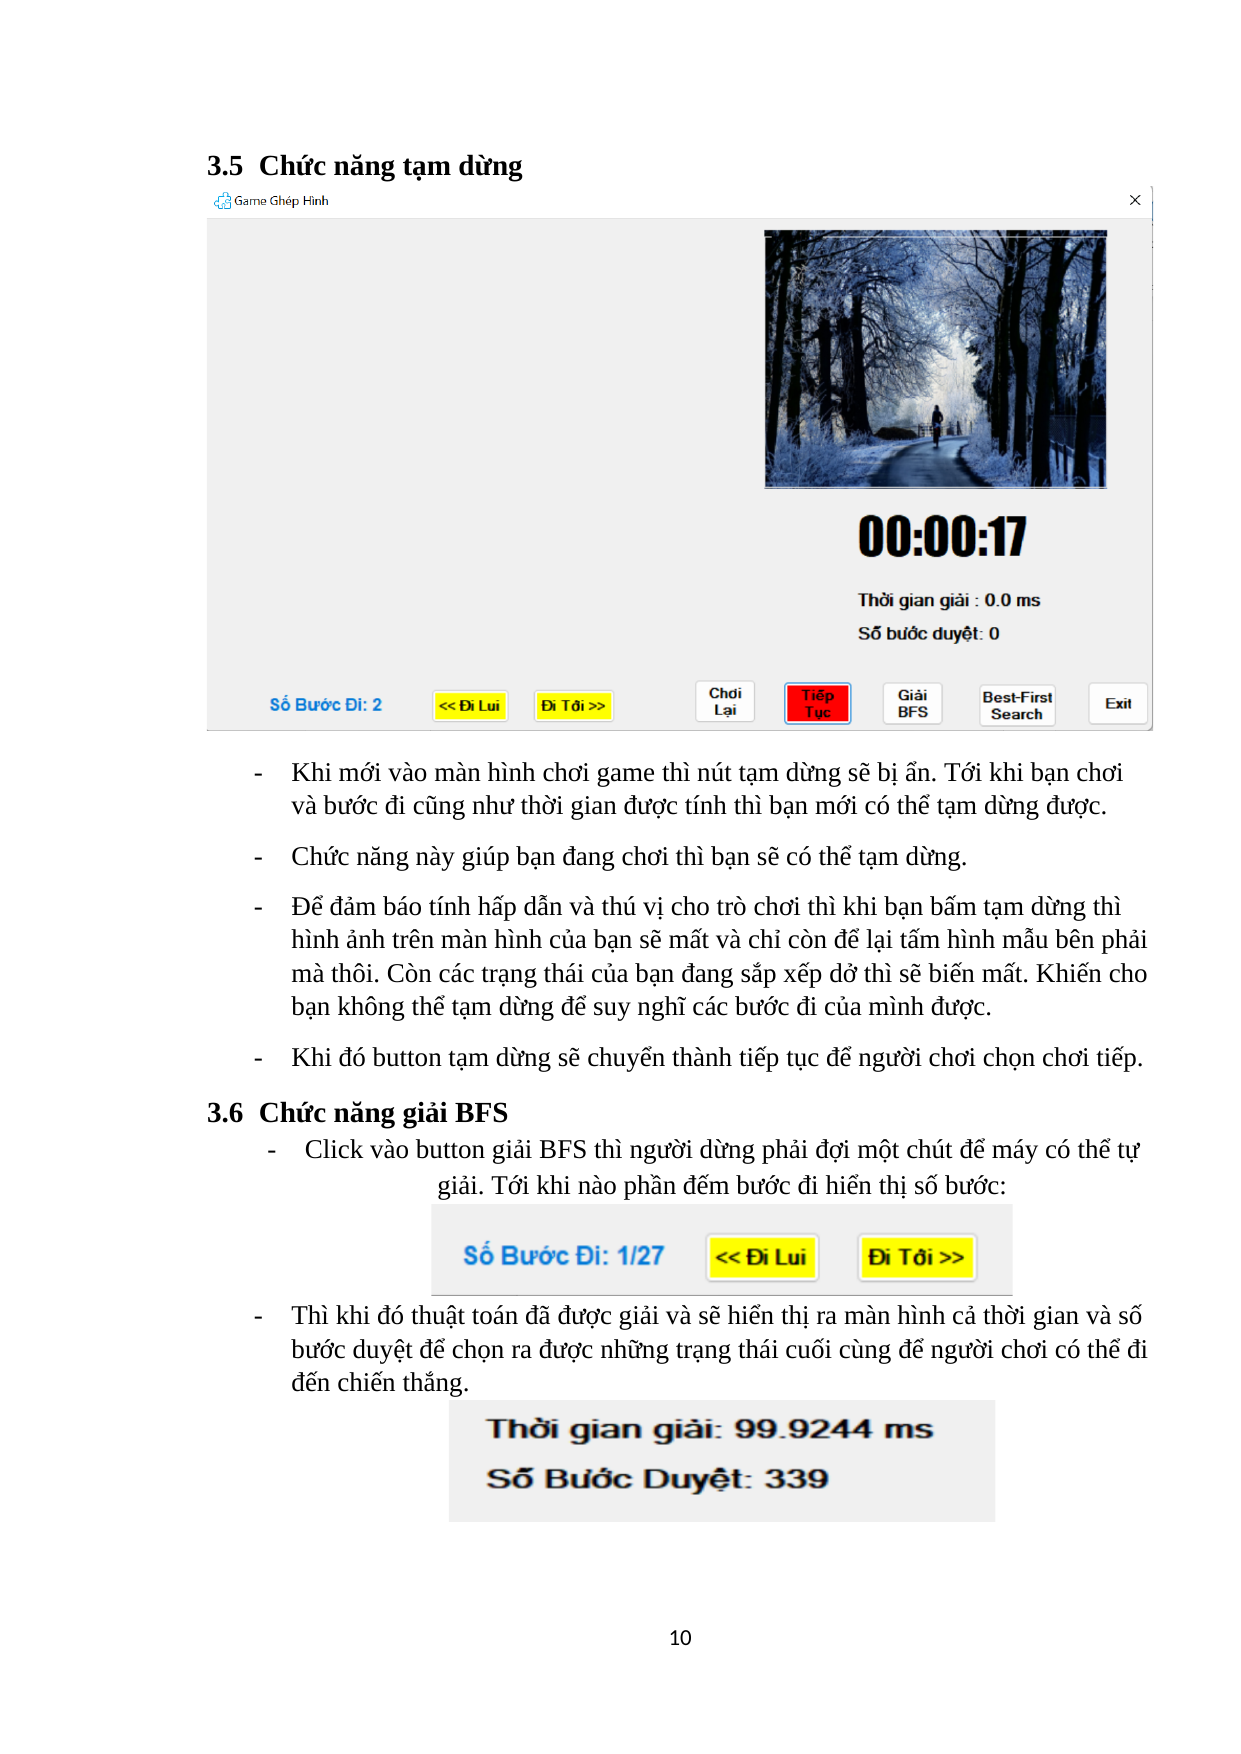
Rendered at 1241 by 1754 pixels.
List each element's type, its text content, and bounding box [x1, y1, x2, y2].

list Khi mới vào màn hình chơi game thì nút tạm dừng sẽ bị ẩn. Tới khi bạn chơi và bước đi cũng như thời gian được tính thì bạn mới có thể tạm dừng được. [254, 756, 1153, 821]
picture [431, 1204, 1013, 1296]
list Khi đó button tạm dừng sẽ chuyển thành tiếp tục để người chơi chọn chơi tiếp. [254, 1041, 1153, 1072]
picture [448, 1400, 996, 1522]
list Để đảm báo tính hấp dẫn và thú vị cho trò chơi thì khi bạn bấm tạm dừng thì hình ảnh trên màn hình của bạn sẽ mất và chỉ còn để lại tấm hình mẫu bên phải mà thôi. Còn các trạng thái của bạn đang sắp xếp dở thì sẽ biến mất. Khiến cho bạn không thể tạm dừng để suy nghĩ các bước đi của mình được. [254, 890, 1153, 1022]
subtitle Chức năng tạm dừng [207, 148, 1153, 181]
list Chức năng này giúp bạn đang chơi thì bạn sẽ có thể tạm dừng. [254, 840, 1153, 871]
subtitle Chức năng giải BFS [207, 1095, 1153, 1129]
picture [206, 186, 1154, 731]
list Thì khi đó thuật toán đã được giải và sẽ hiển thị ra màn hình cả thời gian và số bước duyệt để chọn ra được những trạng thái cuối cùng để người chơi có thể đi đến chiến thắng. [254, 1299, 1153, 1398]
